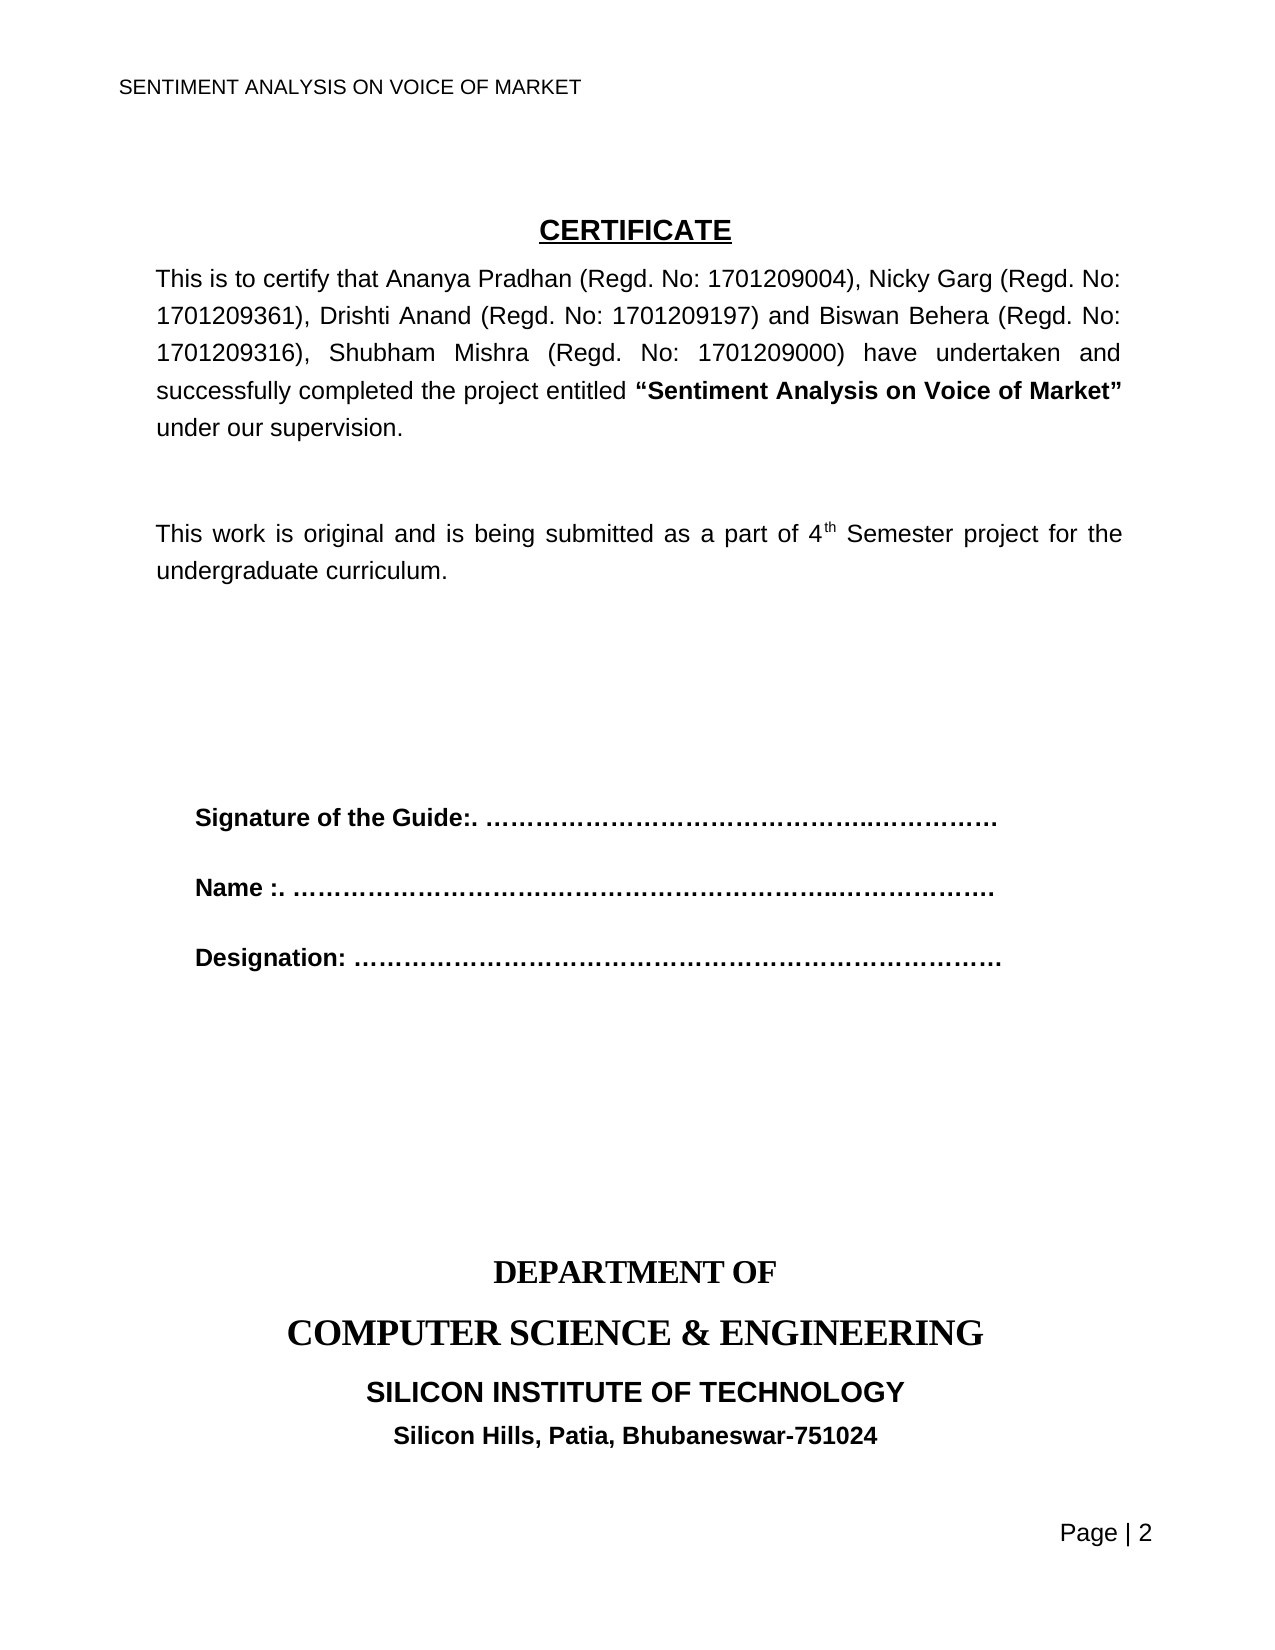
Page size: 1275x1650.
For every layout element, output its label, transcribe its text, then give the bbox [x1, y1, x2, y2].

text This is to certify that Ananya Pradhan (Regd. No: 1701209004), Nicky Garg (Regd. No: 1701209361), Drishti Anand (Regd. No: 1701209197) and Biswan Behera (Regd. No: 1701209316), Shubham Mishra (Regd. No: 1701209000) have undertaken and successfully completed the project entitled “Sentiment Analysis on Voice of Market” under our supervision. [155, 264, 1123, 442]
text Silicon Hills, Patia, Bhubaneswar-751024 [119, 1421, 1152, 1450]
title SILICON INSTITUTE OF TECHNOLOGY [119, 1375, 1152, 1408]
title Department of [119, 1253, 1152, 1291]
subtitle CERTIFICATE [119, 213, 1152, 247]
title Computer Science & Engineering [119, 1310, 1152, 1353]
text Name :. ………………………….……………………………..………………. [120, 873, 1152, 902]
text Designation: …………………………………………………………………… [120, 943, 1152, 972]
text This work is original and is being submitted as a part of 4th Semester project for the undergraduate curriculum. [155, 518, 1123, 584]
text Signature of the Guide:. ………………………………………..…………… [120, 803, 1152, 832]
